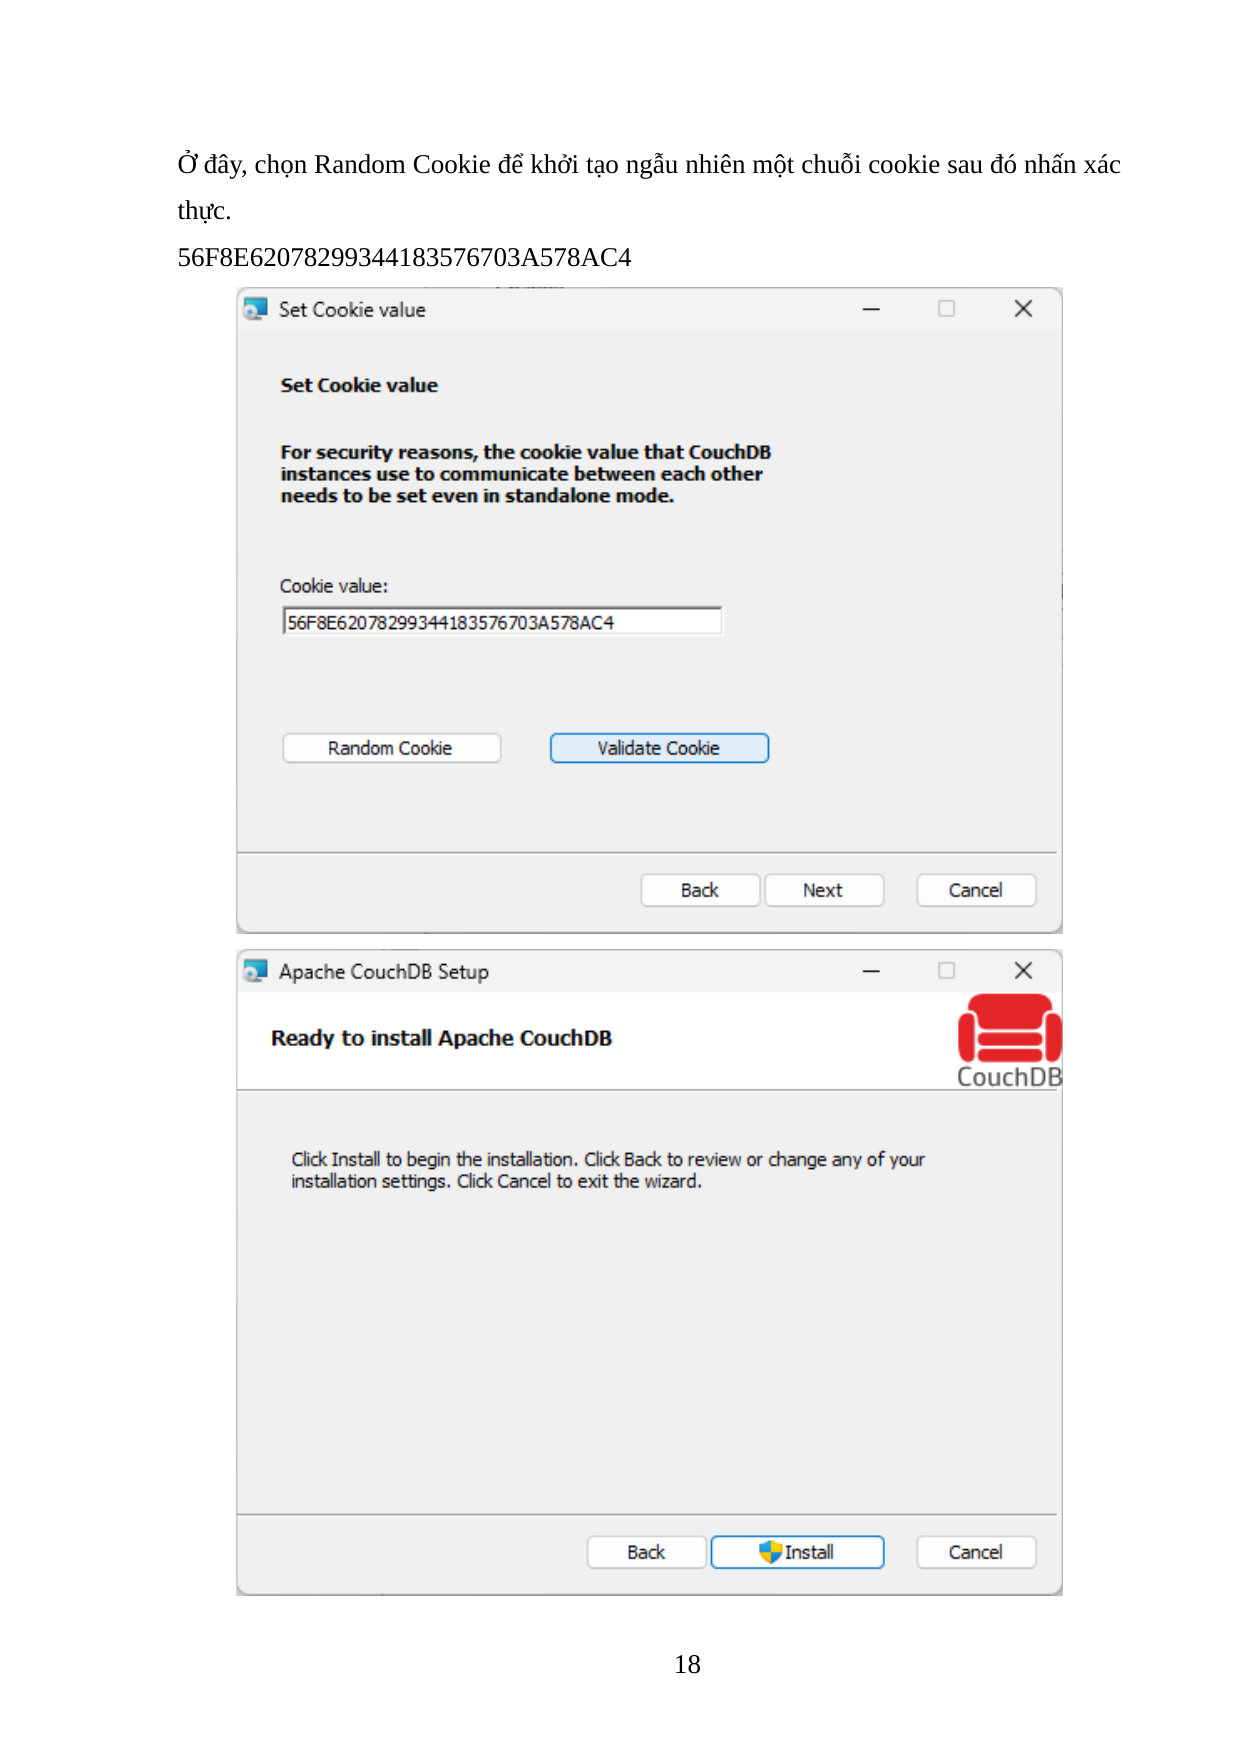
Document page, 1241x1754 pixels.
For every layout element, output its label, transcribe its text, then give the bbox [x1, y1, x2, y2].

text Ở đây, chọn Random Cookie để khởi tạo ngẫu nhiên một chuỗi cookie sau đó nhấn xác thực. [177, 148, 1122, 226]
text 56F8E62078299344183576703A578AC4 [177, 241, 1122, 272]
picture [236, 949, 1063, 1596]
picture [236, 287, 1063, 934]
